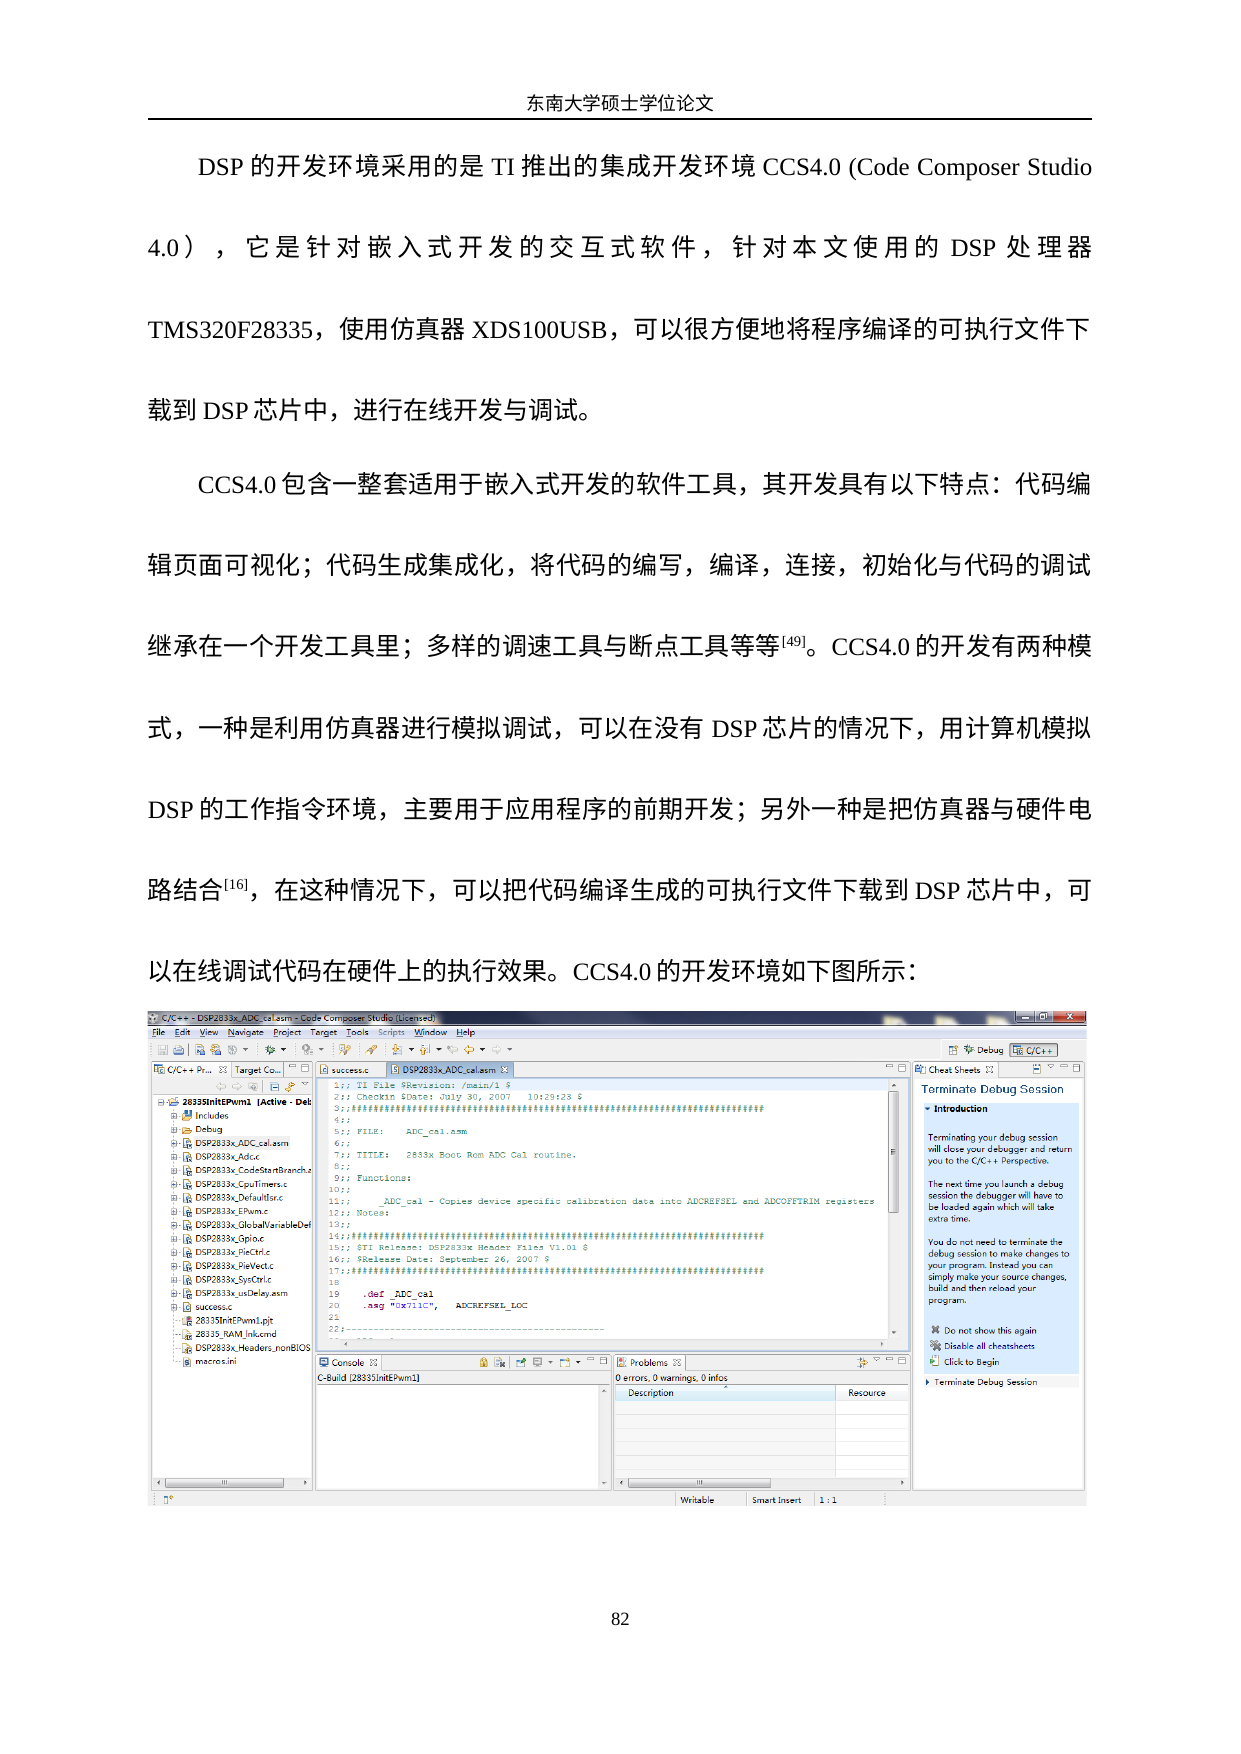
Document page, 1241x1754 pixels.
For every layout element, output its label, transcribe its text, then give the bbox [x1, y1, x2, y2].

picture [147, 1011, 1087, 1506]
text DSP的开发环境采用的是TI推出的集成开发环境CCS4.0 (Code Composer Studio 4.0），它是针对嵌入式开发的交互式软件，针对本文使用的DSP处理器TMS320F28335，使用仿真器XDS100USB，可以很方便地将程序编译的可执行文件下载到DSP芯片中，进行在线开发与调试。 [148, 132, 1092, 441]
text CCS4.0包含一整套适用于嵌入式开发的软件工具，其开发具有以下特点：代码编辑页面可视化；代码生成集成化，将代码的编写，编译，连接，初始化与代码的调试继承在一个开发工具里；多样的调速工具与断点工具等等[49]。CCS4.0的开发有两种模式，一种是利用仿真器进行模拟调试，可以在没有DSP芯片的情况下，用计算机模拟DSP的工作指令环境，主要用于应用程序的前期开发；另外一种是把仿真器与硬件电路结合[16]，在这种情况下，可以把代码编译生成的可执行文件下载到DSP芯片中，可以在线调试代码在硬件上的执行效果。CCS4.0的开发环境如下图所示： [148, 450, 1092, 1002]
